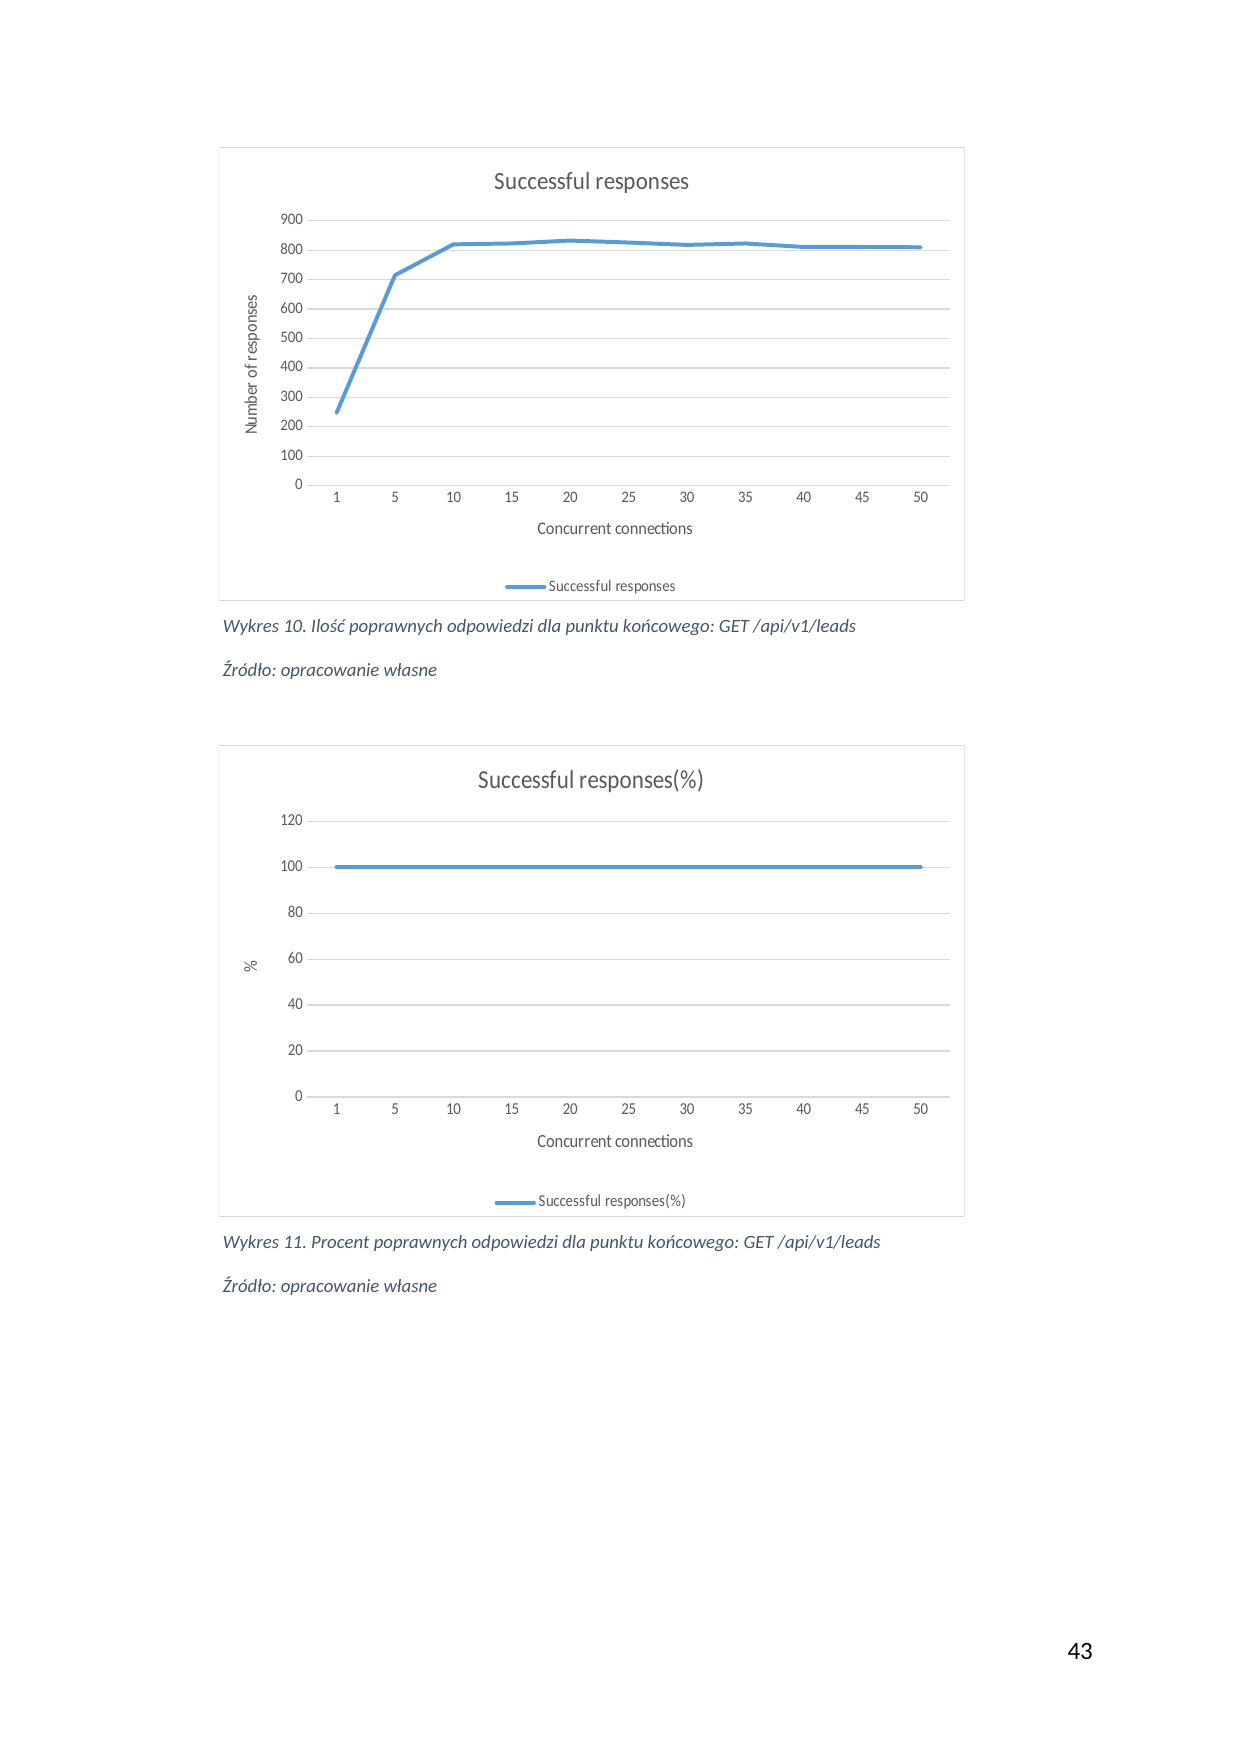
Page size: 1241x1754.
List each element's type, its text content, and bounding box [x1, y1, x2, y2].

text Źródło: opracowanie własne [148, 1274, 1093, 1297]
text Wykres 10. Ilość poprawnych odpowiedzi dla punktu końcowego: GET /api/v1/leads [148, 614, 1093, 637]
text Źródło: opracowanie własne [148, 658, 1093, 681]
text Wykres 11. Procent poprawnych odpowiedzi dla punktu końcowego: GET /api/v1/leads [148, 1231, 1093, 1254]
